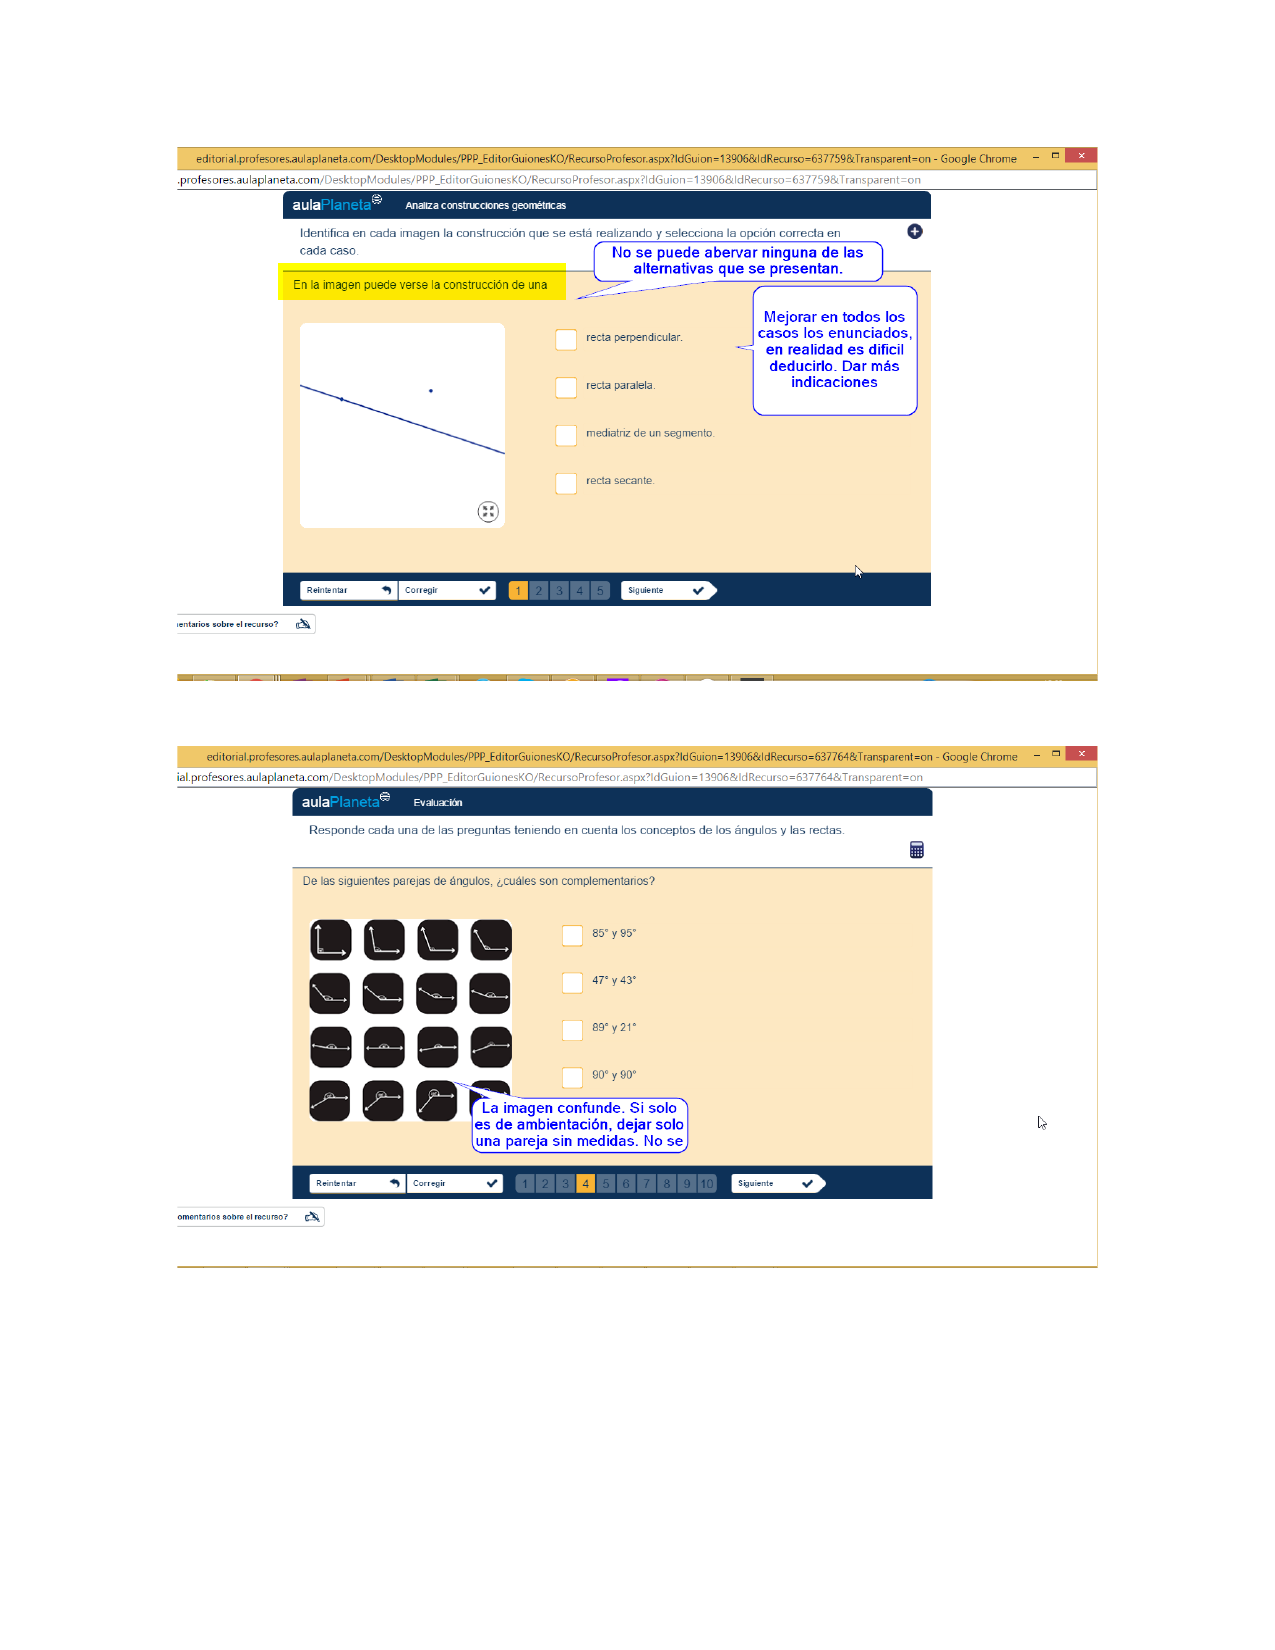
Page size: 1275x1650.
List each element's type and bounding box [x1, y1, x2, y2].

picture [177, 746, 1098, 1268]
picture [177, 147, 1098, 681]
